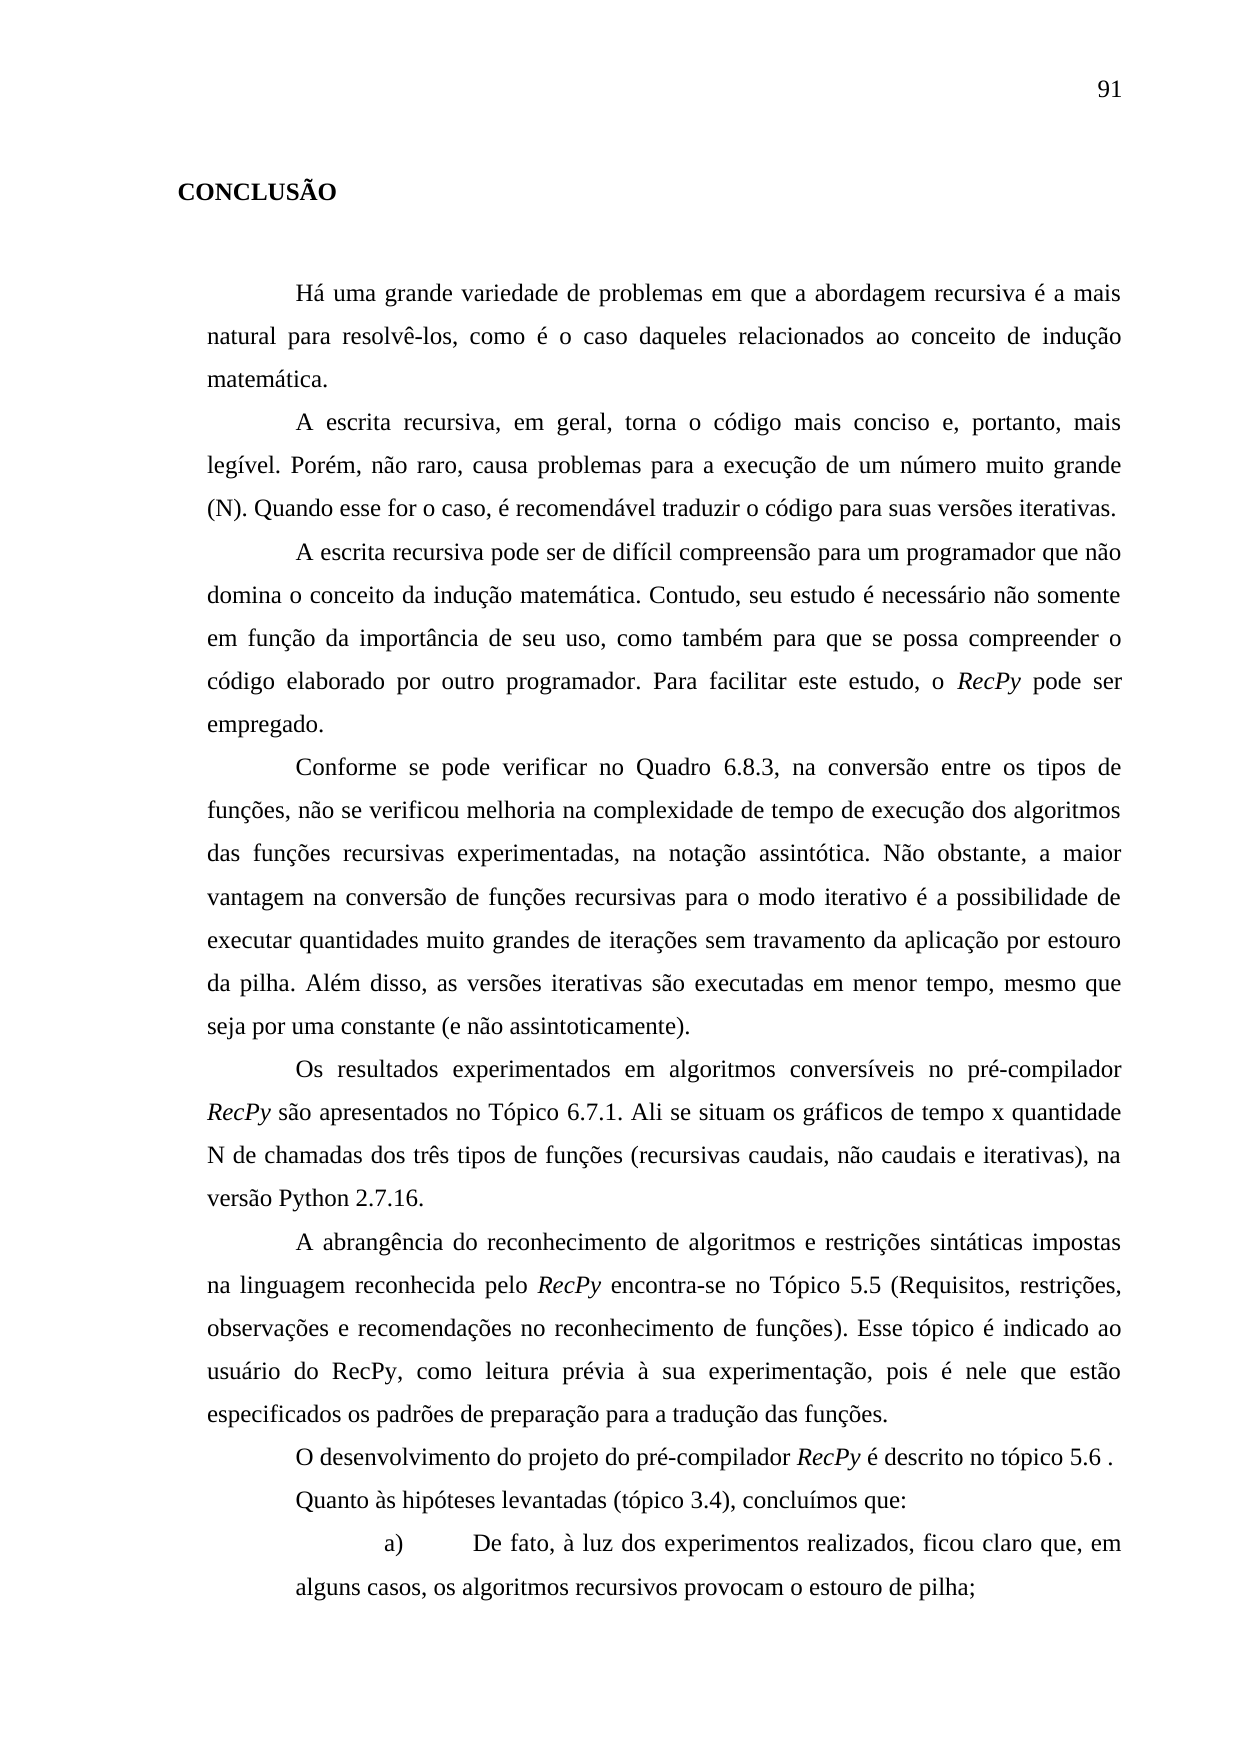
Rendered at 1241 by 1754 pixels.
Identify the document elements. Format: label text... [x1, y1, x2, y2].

text Conforme se pode verificar no Quadro 6.8.3, na conversão entre os tipos de funções, não se verificou melhoria na complexidade de tempo de execução dos algoritmos das funções recursivas experimentadas, na notação assintótica. Não obstante, a maior vantagem na conversão de funções recursivas para o modo iterativo é a possibilidade de executar quantidades muito grandes de iterações sem travamento da aplicação por estouro da pilha. Além disso, as versões iterativas são executadas em menor tempo, mesmo que seja por uma constante (e não assintoticamente). [207, 752, 1122, 1040]
text A escrita recursiva, em geral, torna o código mais conciso e, portanto, mais legível. Porém, não raro, causa problemas para a execução de um número muito grande (N). Quando esse for o caso, é recomendável traduzir o código para suas versões iterativas. [207, 407, 1122, 522]
text A abrangência do reconhecimento de algoritmos e restrições sintáticas impostas na linguagem reconhecida pelo RecPy encontra-se no Tópico 5.5 (Requisitos, restrições, observações e recomendações no reconhecimento de funções). Esse tópico é indicado ao usuário do RecPy, como leitura prévia à sua experimentação, pois é nele que estão especificados os padrões de preparação para a tradução das funções. [207, 1227, 1122, 1428]
list De fato, à luz dos experimentos realizados, ficou claro que, em alguns casos, os algoritmos recursivos provocam o estouro de pilha; [295, 1528, 1122, 1600]
text Os resultados experimentados em algoritmos conversíveis no pré-compilador RecPy são apresentados no Tópico 6.7.1. Ali se situam os gráficos de tempo x quantidade N de chamadas dos três tipos de funções (recursivas caudais, não caudais e iterativas), na versão Python 2.7.16. [207, 1054, 1122, 1212]
text CONCLUSÃO [177, 177, 1122, 206]
text O desenvolvimento do projeto do pré-compilador RecPy é descrito no tópico 5.6 . [207, 1442, 1122, 1471]
text Há uma grande variedade de problemas em que a abordagem recursiva é a mais natural para resolvê-los, como é o caso daqueles relacionados ao conceito de indução matemática. [207, 278, 1122, 393]
text Quanto às hipóteses levantadas (tópico 3.4), concluímos que: [207, 1485, 1122, 1514]
text A escrita recursiva pode ser de difícil compreensão para um programador que não domina o conceito da indução matemática. Contudo, seu estudo é necessário não somente em função da importância de seu uso, como também para que se possa compreender o código elaborado por outro programador. Para facilitar este estudo, o RecPy pode ser empregado. [207, 537, 1122, 738]
